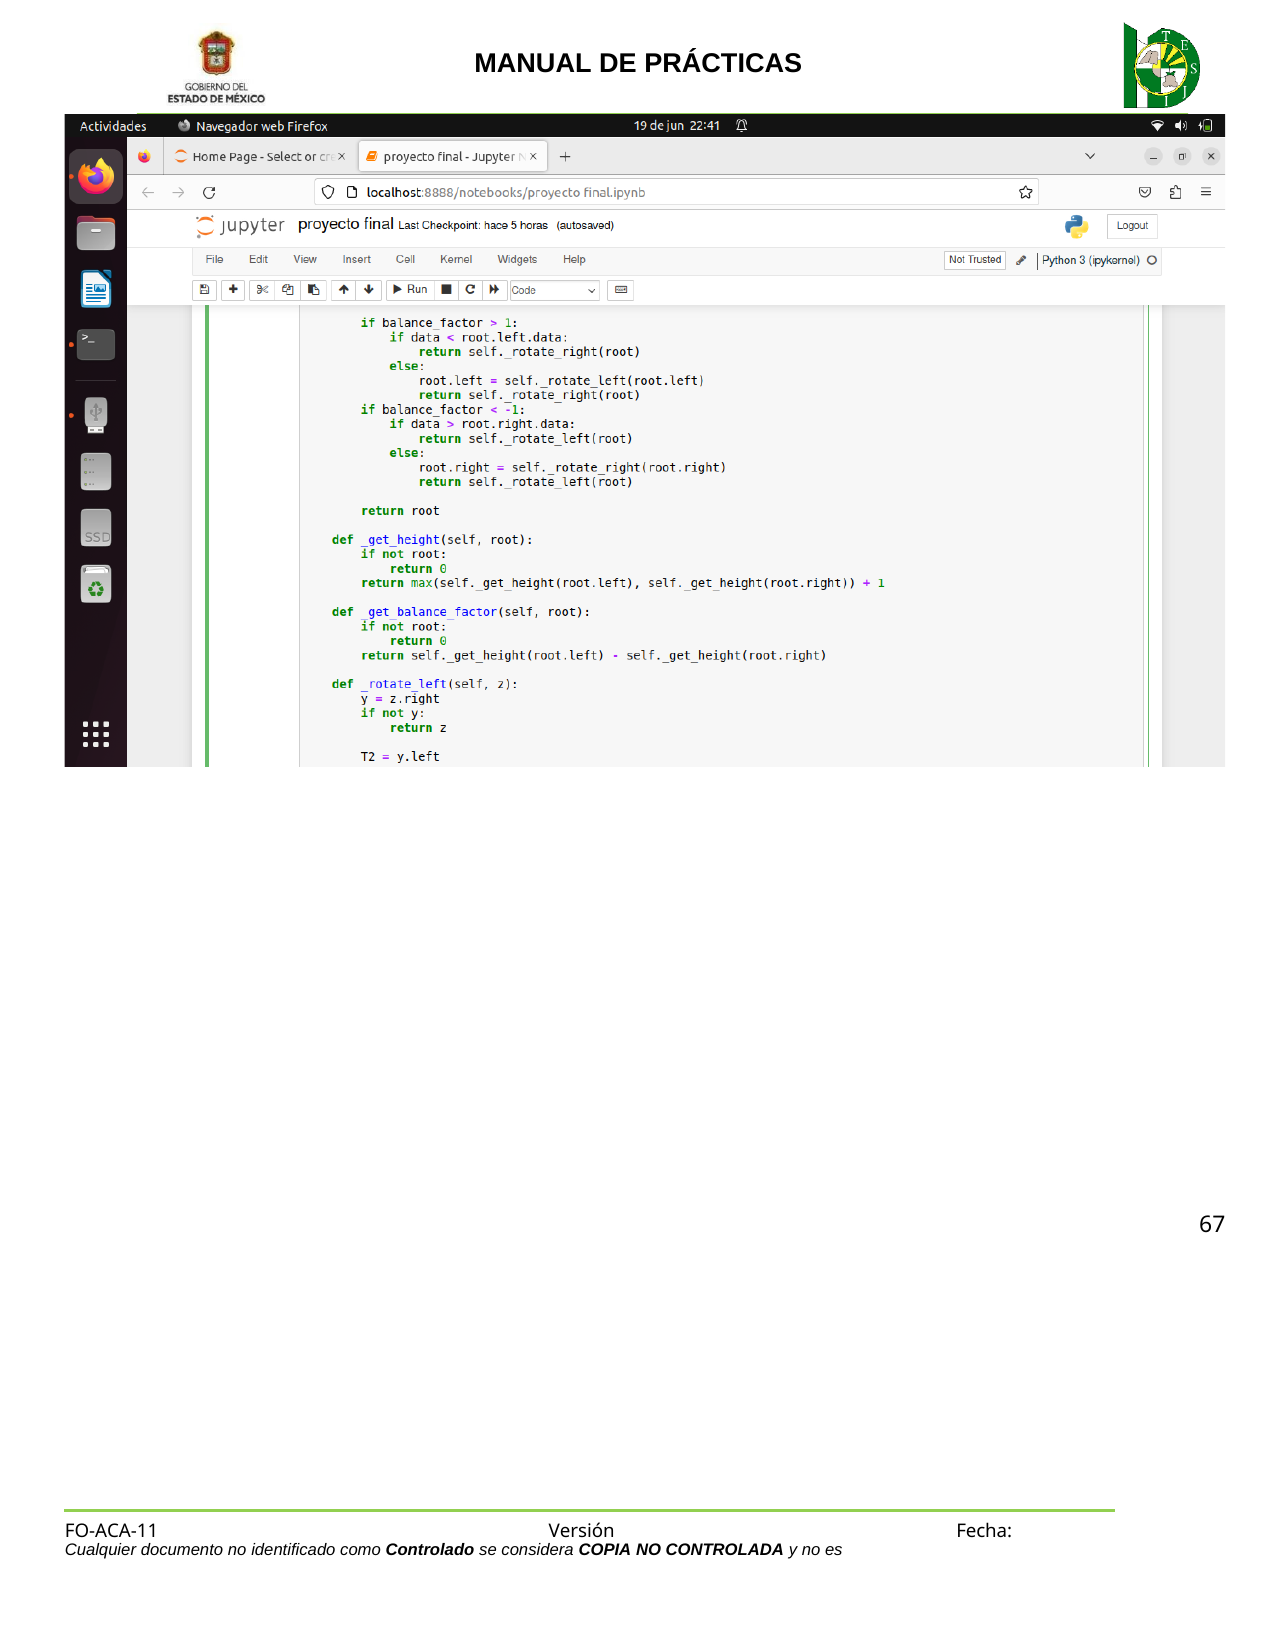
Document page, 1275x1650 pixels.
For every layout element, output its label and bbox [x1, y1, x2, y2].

picture [1123, 22, 1200, 108]
picture [64, 114, 1225, 767]
picture [166, 23, 266, 106]
